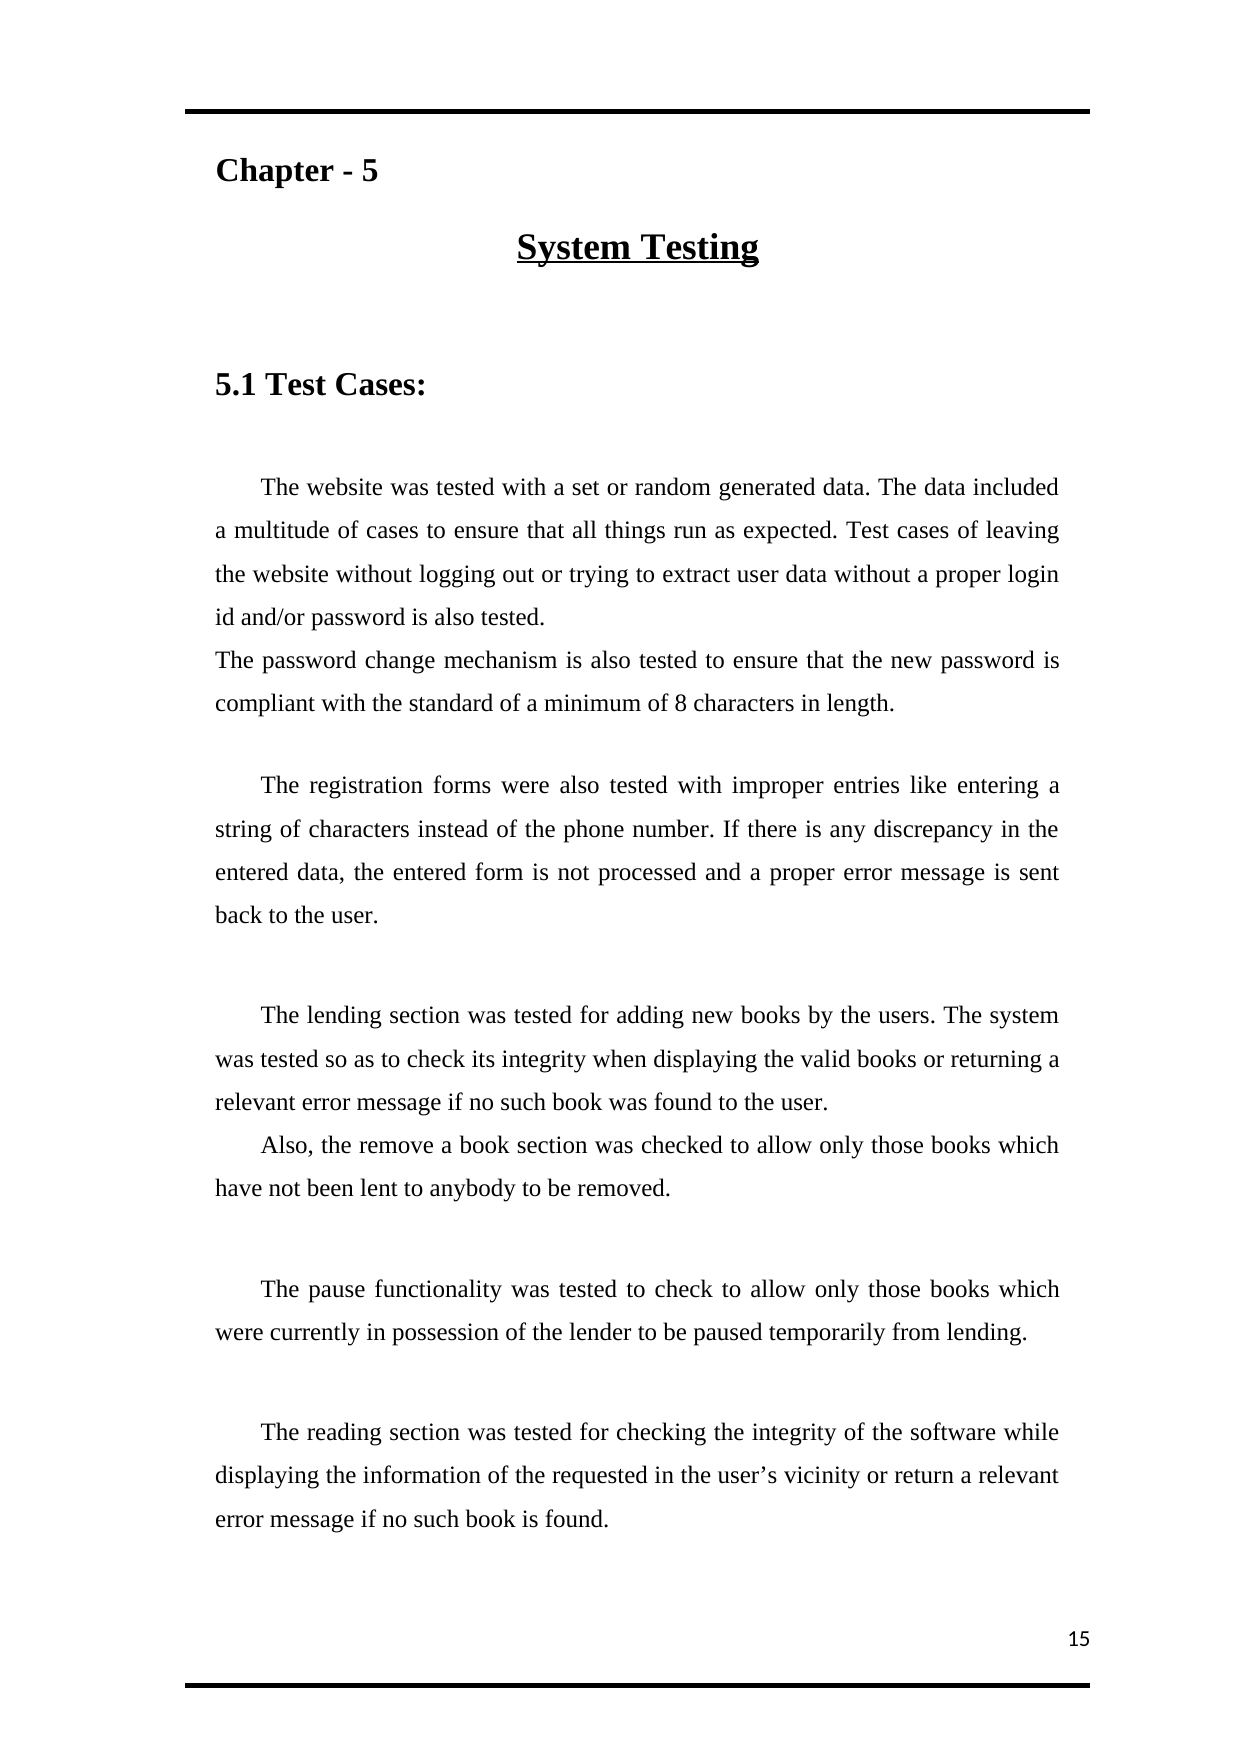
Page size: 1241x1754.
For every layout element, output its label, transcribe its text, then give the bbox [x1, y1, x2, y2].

text The reading section was tested for checking the integrity of the software while displaying the information of the requested in the user’s vicinity or return a relevant error message if no such book is found. [215, 1417, 1061, 1532]
text System Testing [215, 224, 1060, 267]
text Chapter - 5 [215, 150, 1060, 188]
text The website was tested with a set or random generated data. The data included a multitude of cases to ensure that all things run as expected. Test cases of leaving the website without logging out or trying to extract user data without a proper login id and/or password is also tested. [215, 472, 1061, 631]
text The registration forms were also tested with improper entries like entering a string of characters instead of the phone number. If there is any discrepancy in the entered data, the entered form is not processed and a proper error message is sent back to the user. [215, 771, 1061, 929]
text 5.1 Test Cases: [215, 364, 1061, 403]
text The password change mechanism is also tested to ensure that the new password is compliant with the standard of a minimum of 8 characters in length. [215, 645, 1061, 717]
text The pause functionality was tested to check to allow only those books which were currently in possession of the lender to be paused temporarily from lending. [215, 1274, 1061, 1346]
text Also, the remove a book section was checked to allow only those books which have not been lent to anybody to be removed. [215, 1130, 1061, 1202]
text The lending section was tested for adding new books by the users. The system was tested so as to check its integrity when displaying the valid books or returning a relevant error message if no such book was found to the user. [215, 1001, 1061, 1116]
